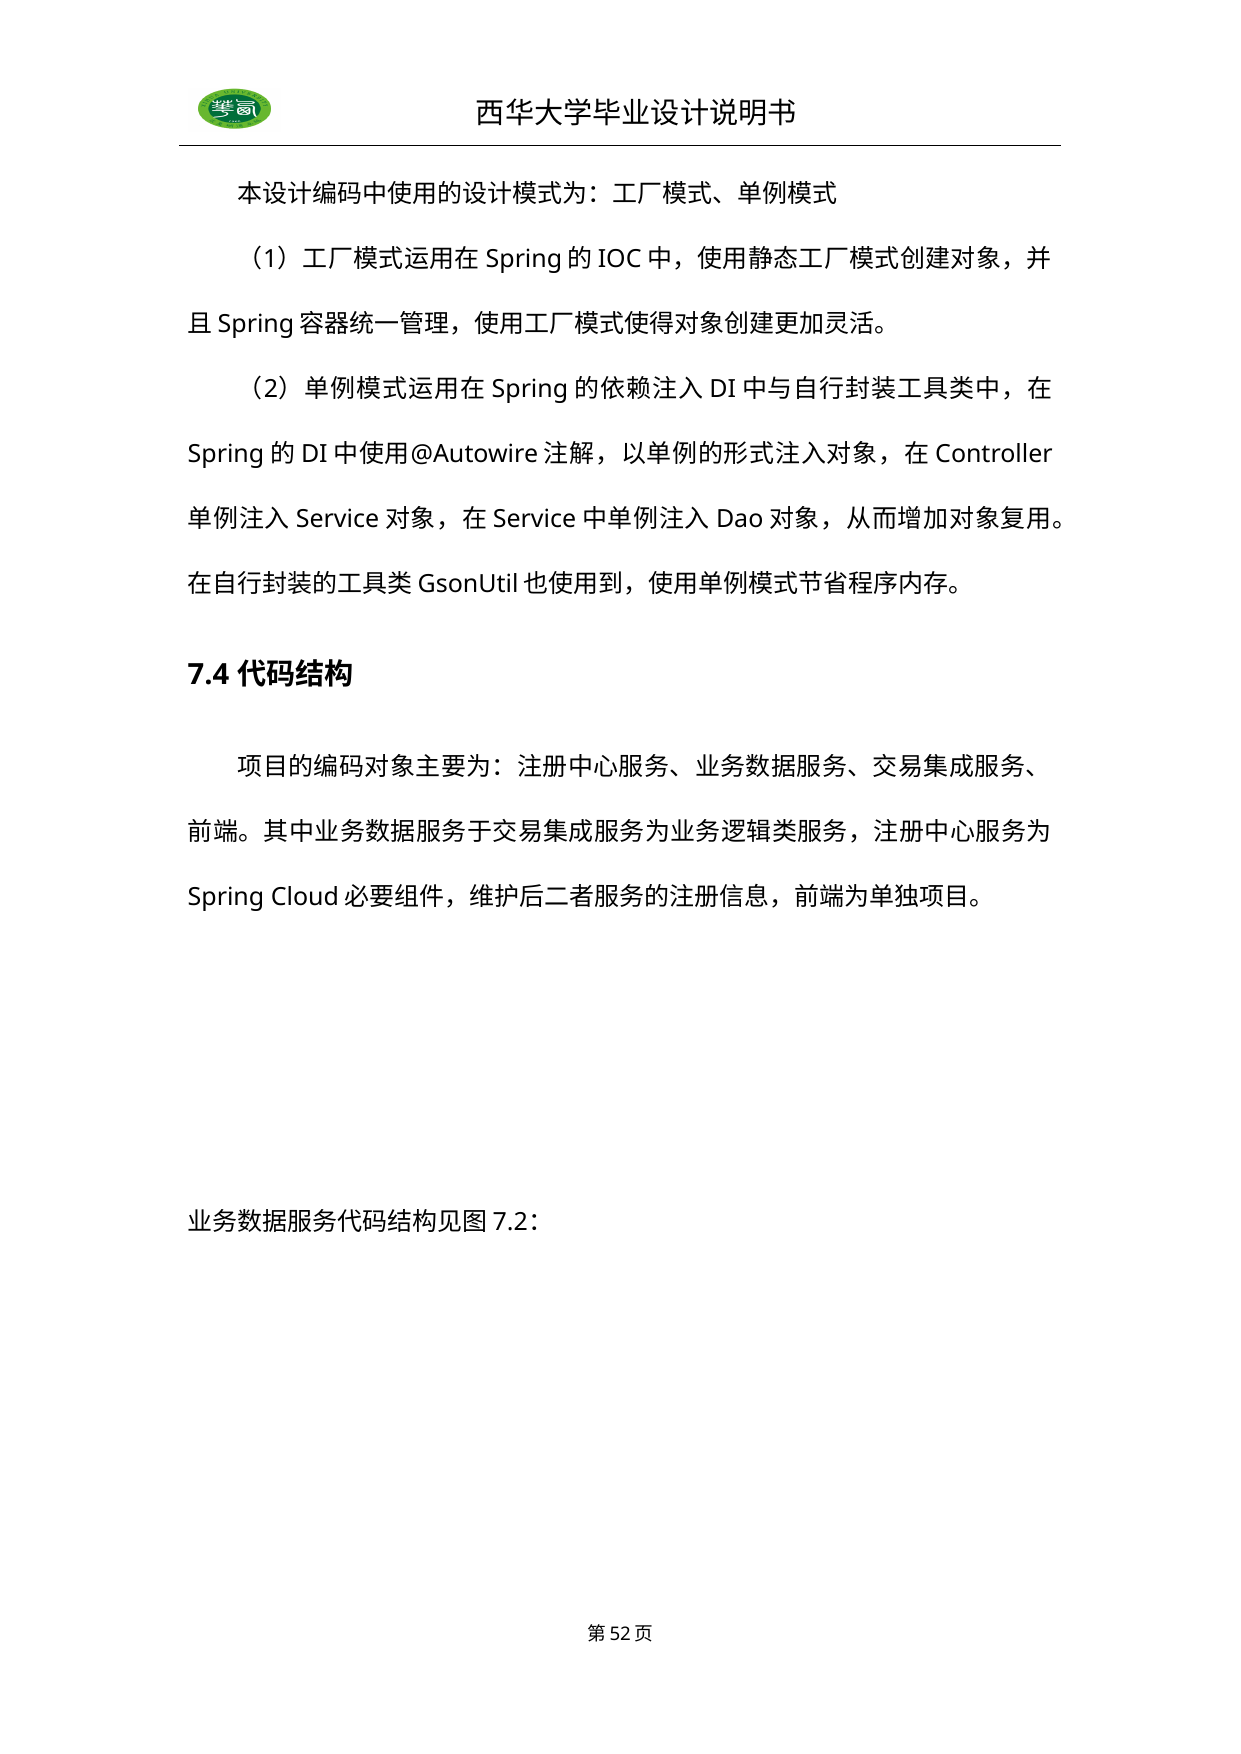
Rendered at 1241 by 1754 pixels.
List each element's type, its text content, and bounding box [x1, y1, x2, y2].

title 7.4 代码结构 [187, 639, 1053, 704]
text 本设计编码中使用的设计模式为：工厂模式、单例模式 [187, 159, 1053, 224]
text （2）单例模式运用在Spring的依赖注入DI中与自行封装工具类中，在Spring的DI中使用@Autowire注解，以单例的形式注入对象，在Controller单例注入Service对象，在Service中单例注入Dao对象，从而增加对象复用。在自行封装的工具类GsonUtil也使用到，使用单例模式节省程序内存。 [187, 354, 1053, 614]
picture [187, 88, 282, 133]
text 项目的编码对象主要为：注册中心服务、业务数据服务、交易集成服务、前端。其中业务数据服务于交易集成服务为业务逻辑类服务，注册中心服务为Spring Cloud必要组件，维护后二者服务的注册信息，前端为单独项目。 [187, 732, 1053, 927]
text 业务数据服务代码结构见图7.2： [187, 1187, 1053, 1252]
text （1）工厂模式运用在Spring的IOC中，使用静态工厂模式创建对象，并且Spring容器统一管理，使用工厂模式使得对象创建更加灵活。 [187, 224, 1053, 354]
